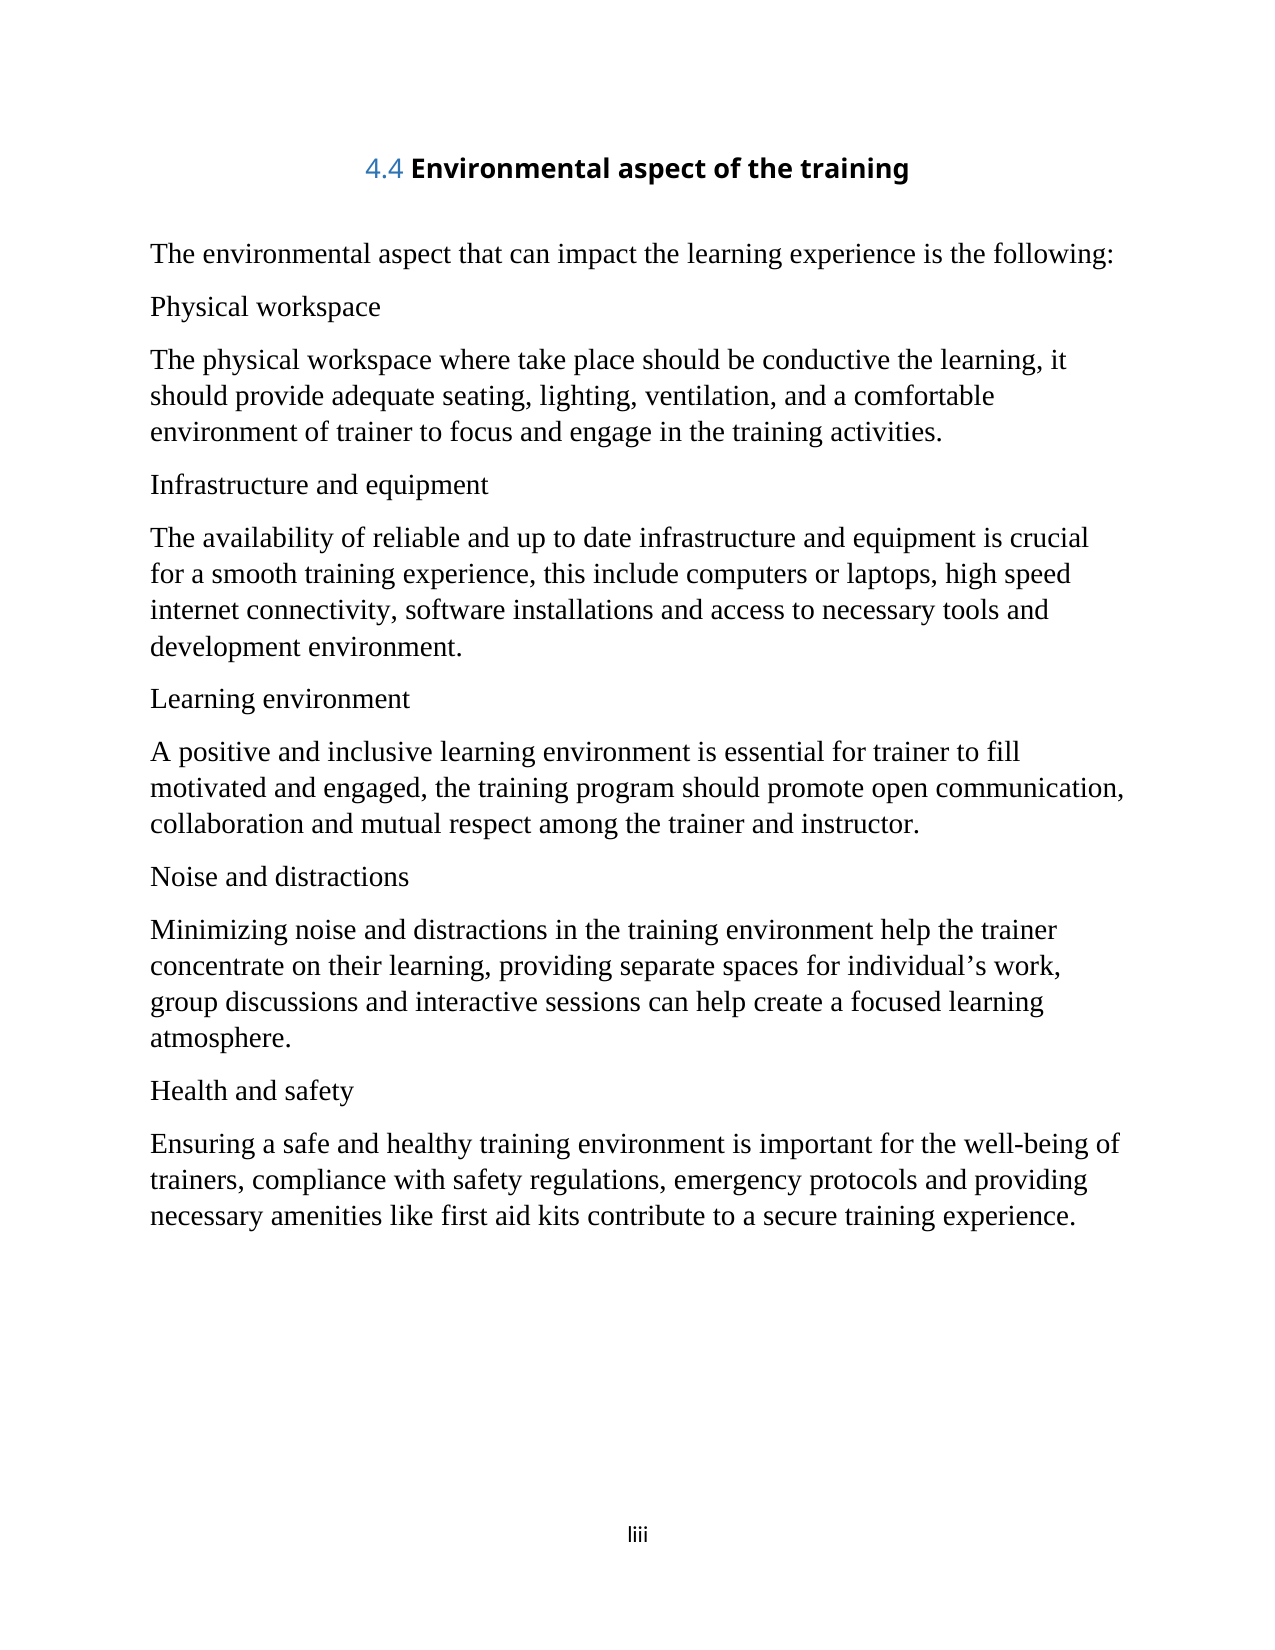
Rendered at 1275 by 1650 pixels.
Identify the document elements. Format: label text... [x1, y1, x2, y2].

text Ensuring a safe and healthy training environment is important for the well-being of trainers, compliance with safety regulations, emergency protocols and providing necessary amenities like first aid kits contribute to a secure training experience. [150, 1126, 1125, 1232]
text A positive and inclusive learning environment is essential for trainer to fill motivated and engaged, the training program should promote open communication, collaboration and mutual respect among the trainer and instructor. [150, 734, 1125, 840]
text Health and safety [150, 1073, 1125, 1107]
text Learning environment [150, 681, 1125, 715]
text Minimizing noise and distractions in the training environment help the trainer concentrate on their learning, providing separate spaces for individual’s work, group discussions and interactive sessions can help create a focused learning atmosphere. [150, 912, 1125, 1054]
text Infrastructure and equipment [150, 467, 1125, 501]
subtitle 4.4 Environmental aspect of the training [150, 150, 1125, 187]
text The physical workspace where take place should be conductive the learning, it should provide adequate seating, lighting, ventilation, and a comfortable environment of trainer to focus and engage in the training activities. [150, 342, 1125, 448]
text Physical workspace [150, 289, 1125, 323]
text The environmental aspect that can impact the learning experience is the following: [150, 237, 1125, 270]
text The availability of reliable and up to date infrastructure and equipment is crucial for a smooth training experience, this include computers or laptops, high speed internet connectivity, software installations and access to necessary tools and development environment. [150, 520, 1125, 662]
text Noise and distractions [150, 859, 1125, 893]
